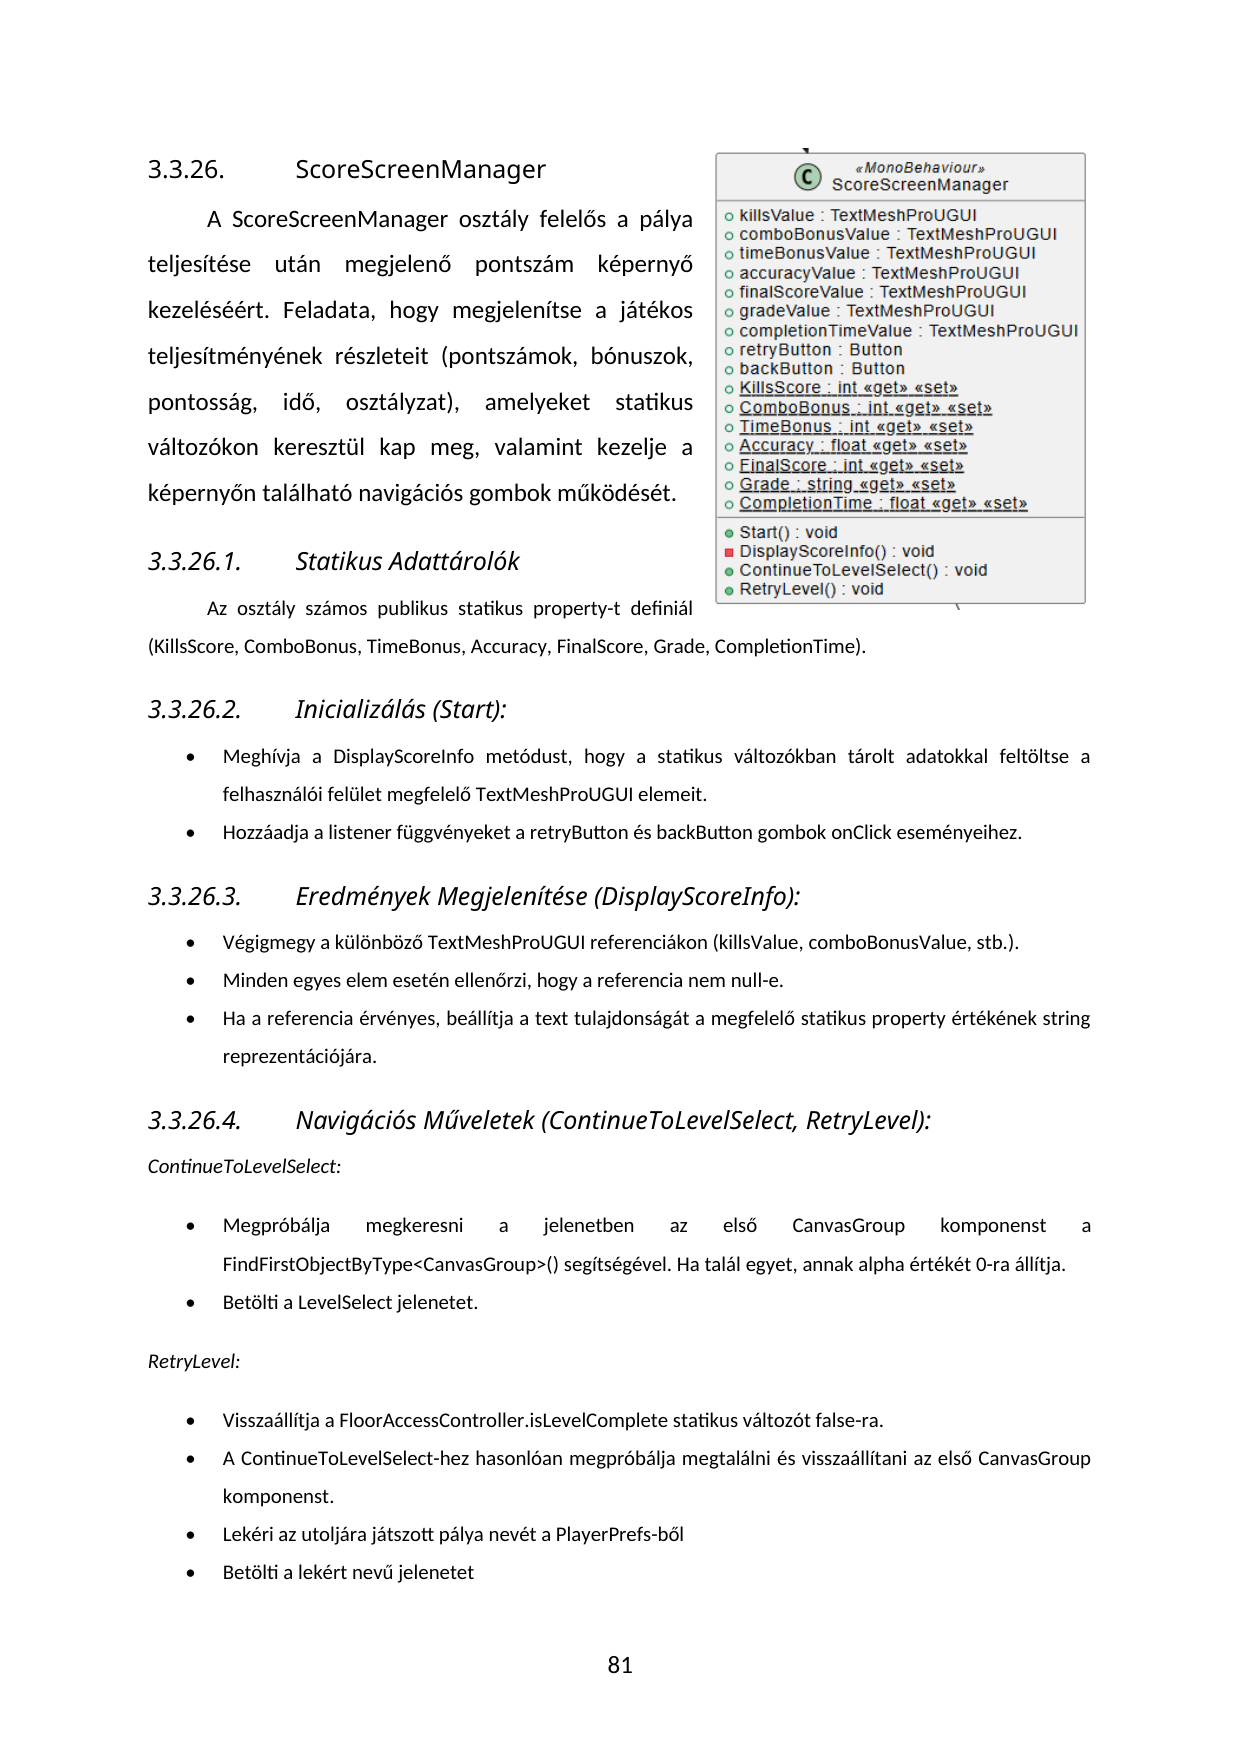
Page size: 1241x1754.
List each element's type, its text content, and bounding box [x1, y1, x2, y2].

subtitle Eredmények Megjelenítése (DisplayScoreInfo): [148, 878, 1092, 912]
list A ContinueToLevelSelect-hez hasonlóan megpróbálja megtalálni és visszaállítani az első CanvasGroup komponenst. [185, 1445, 1092, 1508]
text ContinueToLevelSelect: [148, 1154, 1092, 1179]
list Minden egyes elem esetén ellenőrzi, hogy a referencia nem null-e. [185, 967, 1092, 993]
picture [712, 148, 1093, 610]
list Ha a referencia érvényes, beállítja a text tulajdonságát a megfelelő statikus property értékének string reprezentációjára. [185, 1006, 1092, 1069]
subtitle Inicializálás (Start): [148, 692, 1092, 726]
list Hozzáadja a listener függvényeket a retryButton és backButton gombok onClick eseményeihez. [185, 819, 1092, 845]
subtitle ScoreScreenManager [148, 152, 712, 186]
list Betölti a LevelSelect jelenetet. [185, 1289, 1092, 1314]
list Megpróbálja megkeresni a jelenetben az első CanvasGroup komponenst a FindFirstObjectByType<CanvasGroup>() segítségével. Ha talál egyet, annak alpha értékét 0-ra állítja. [185, 1213, 1092, 1276]
list Lekéri az utoljára játszott pálya nevét a PlayerPrefs-ből [185, 1521, 1092, 1547]
subtitle Statikus Adattárolók [148, 544, 712, 578]
text RetryLevel: [148, 1348, 1092, 1373]
text A ScoreScreenManager osztály felelős a pálya teljesítése után megjelenő pontszám képernyő kezeléséért. Feladata, hogy megjelenítse a játékos teljesítményének részleteit (pontszámok, bónuszok, pontosság, idő, osztályzat), amelyeket statikus változókon keresztül kap meg, valamint kezelje a képernyőn található navigációs gombok működését. [148, 203, 712, 508]
list Betölti a lekért nevű jelenetet [185, 1559, 1092, 1585]
list Végigmegy a különböző TextMeshProUGUI referenciákon (killsValue, comboBonusValue, stb.). [185, 929, 1092, 955]
subtitle Navigációs Műveletek (ContinueToLevelSelect, RetryLevel): [148, 1103, 1092, 1137]
list Meghívja a DisplayScoreInfo metódust, hogy a statikus változókban tárolt adatokkal feltöltse a felhasználói felület megfelelő TextMeshProUGUI elemeit. [185, 743, 1092, 807]
list Visszaállítja a FloorAccessController.isLevelComplete statikus változót false-ra. [185, 1407, 1092, 1432]
text Az osztály számos publikus statikus property-t definiál (KillsScore, ComboBonus, TimeBonus, Accuracy, FinalScore, Grade, CompletionTime). [148, 595, 1092, 658]
